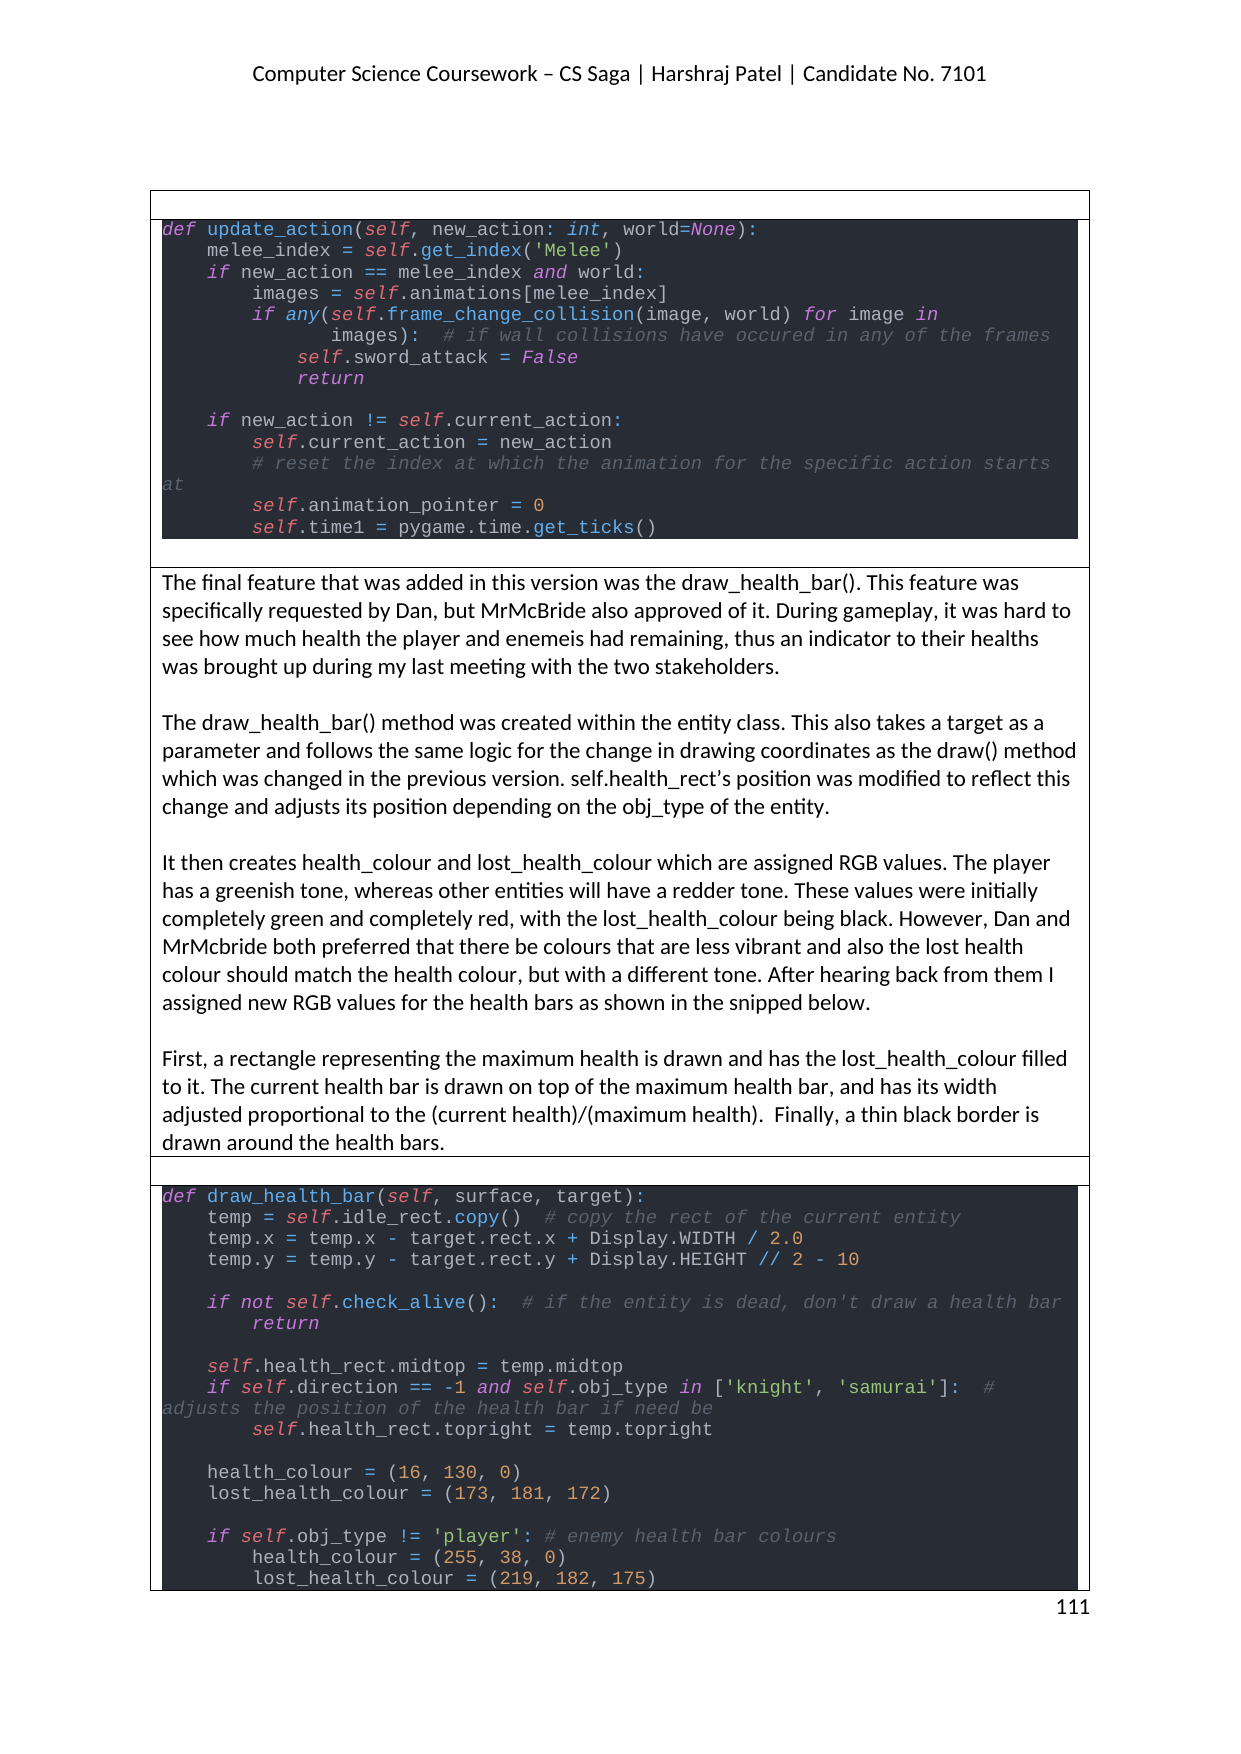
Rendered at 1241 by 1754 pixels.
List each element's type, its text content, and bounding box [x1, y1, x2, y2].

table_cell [151, 191, 1089, 219]
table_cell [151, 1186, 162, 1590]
table_cell The final feature that was added in this version was the draw_health_bar(). This feature was specifically requested by Dan, but MrMcBride also approved of it. During gameplay, it was hard to see how much health the player and enemeis had remaining, thus an indicator to their healths was brought up during my last meeting with the two stakeholders. The draw_health_bar() method was created within the entity class. This also takes a target as a parameter and follows the same logic for the change in drawing coordinates as the draw() method which was changed in the previous version. self.health_rect’s position was modified to reflect this change and adjusts its position depending on the obj_type of the entity. It then creates health_colour and lost_health_colour which are assigned RGB values. The player has a greenish tone, whereas other entities will have a redder tone. These values were initially completely green and completely red, with the lost_health_colour being black. However, Dan and MrMcbride both preferred that there be colours that are less vibrant and also the lost health colour should match the health colour, but with a different tone. After hearing back from them I assigned new RGB values for the health bars as shown in the snipped below. First, a rectangle representing the maximum health is drawn and has the lost_health_colour filled to it. The current health bar is drawn on top of the maximum health bar, and has its width adjusted proportional to the (current health)/(maximum health). Finally, a thin black border is drawn around the health bars. [151, 568, 1089, 1156]
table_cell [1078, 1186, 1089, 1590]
table_cell [151, 1157, 1089, 1185]
table_cell def update_action(self, new_action: int, world=None): melee_index = self.get_index('Melee') if new_action == melee_index and world: images = self.animations[melee_index] if any(self.frame_change_collision(image, world) for image in images): # if wall collisions have occured in any of the frames self.sword_attack = False return if new_action != self.current_action: self.current_action = new_action # reset the index at which the animation for the specific action starts at self.animation_pointer = 0 self.time1 = pygame.time.get_ticks() [151, 220, 1089, 567]
